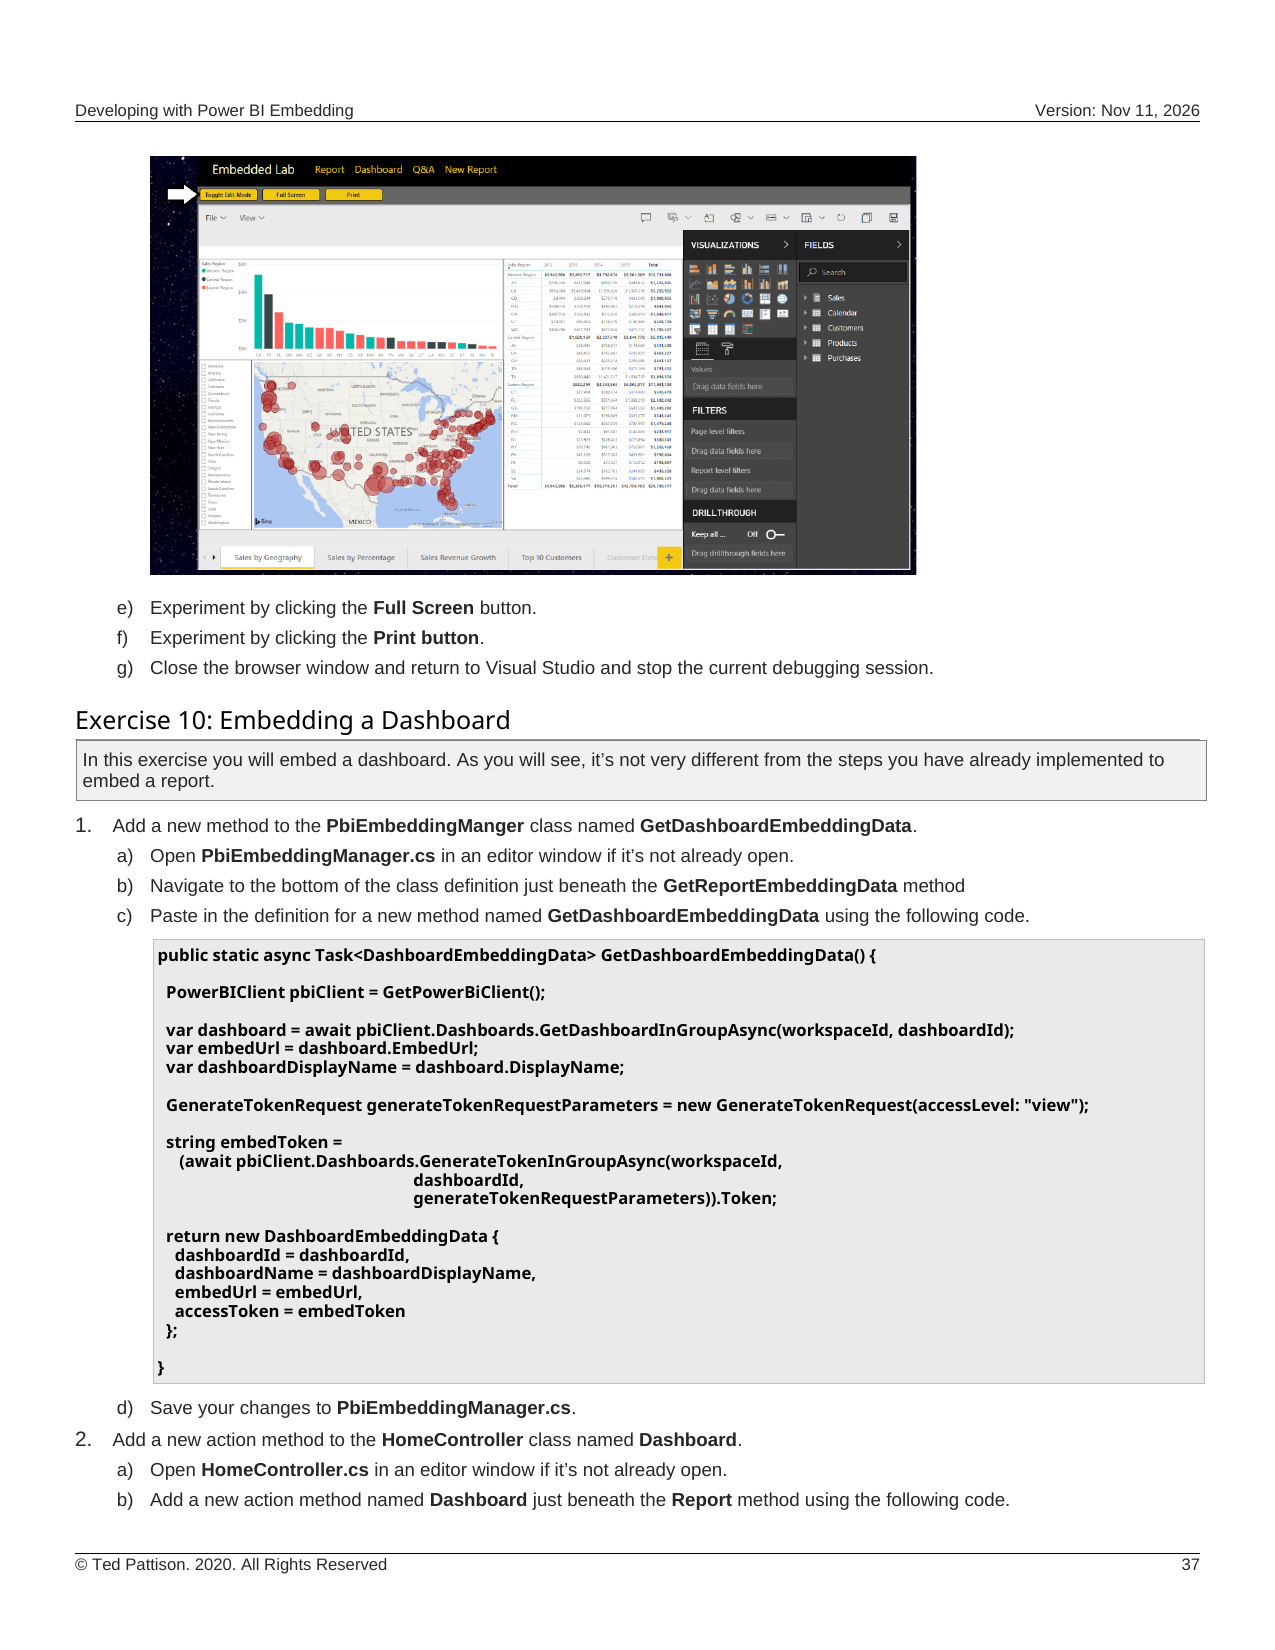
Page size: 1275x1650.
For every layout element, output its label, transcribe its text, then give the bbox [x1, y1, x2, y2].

list Save your changes to PbiEmbeddingManager.cs. [117, 1396, 1200, 1418]
list Close the browser window and return to Visual Studio and stop the current debugging session. [117, 656, 1200, 678]
text dashboardName = dashboardDisplayName, [154, 1258, 1204, 1277]
text accessToken = embedToken [154, 1295, 1204, 1314]
text (await pbiClient.Dashboards.GenerateTokenInGroupAsync(workspaceId, [154, 1145, 1204, 1164]
text } [154, 1352, 1204, 1383]
list Experiment by clicking the Print button. [117, 627, 1200, 648]
text PowerBIClient pbiClient = GetPowerBiClient(); [154, 977, 1204, 995]
text embedUrl = embedUrl, [154, 1277, 1204, 1295]
text dashboardId = dashboardId, [154, 1239, 1204, 1258]
text var dashboard = await pbiClient.Dashboards.GetDashboardInGroupAsync(workspaceId, dashboardId); [154, 1014, 1204, 1033]
text }; [154, 1314, 1204, 1333]
list Navigate to the bottom of the class definition just beneath the GetReportEmbeddingData method [117, 875, 1200, 897]
text var dashboardDisplayName = dashboard.DisplayName; [154, 1052, 1204, 1070]
list Experiment by clicking the Full Screen button. [117, 597, 1200, 618]
list Add a new action method to the HomeController class named Dashboard. [75, 1426, 1200, 1450]
text return new DashboardEmbeddingData { [154, 1220, 1204, 1239]
list Open HomeController.cs in an editor window if it’s not already open. [117, 1459, 1200, 1480]
text var embedUrl = dashboard.EmbedUrl; [154, 1033, 1204, 1052]
list Add a new method to the PbiEmbeddingManger class named GetDashboardEmbeddingData. [75, 813, 1200, 837]
text GenerateTokenRequest generateTokenRequestParameters = new GenerateTokenRequest(accessLevel: "view"); [154, 1089, 1204, 1108]
text dashboardId, [154, 1164, 1204, 1183]
list Add a new action method named Dashboard just beneath the Report method using the following code. [117, 1488, 1200, 1510]
text In this exercise you will embed a dashboard. As you will see, it’s not very different from the steps you have already implemented to embed a report. [77, 741, 1206, 800]
list Open PbiEmbeddingManager.cs in an editor window if it’s not already open. [117, 845, 1200, 867]
text generateTokenRequestParameters)).Token; [154, 1183, 1204, 1202]
text public static async Task<DashboardEmbeddingData> GetDashboardEmbeddingData() { [154, 940, 1204, 958]
picture [150, 156, 917, 575]
text string embedToken = [154, 1127, 1204, 1145]
list Paste in the definition for a new method named GetDashboardEmbeddingData using the following code. [117, 905, 1200, 927]
subtitle Exercise 10: Embedding a Dashboard [75, 703, 1200, 739]
